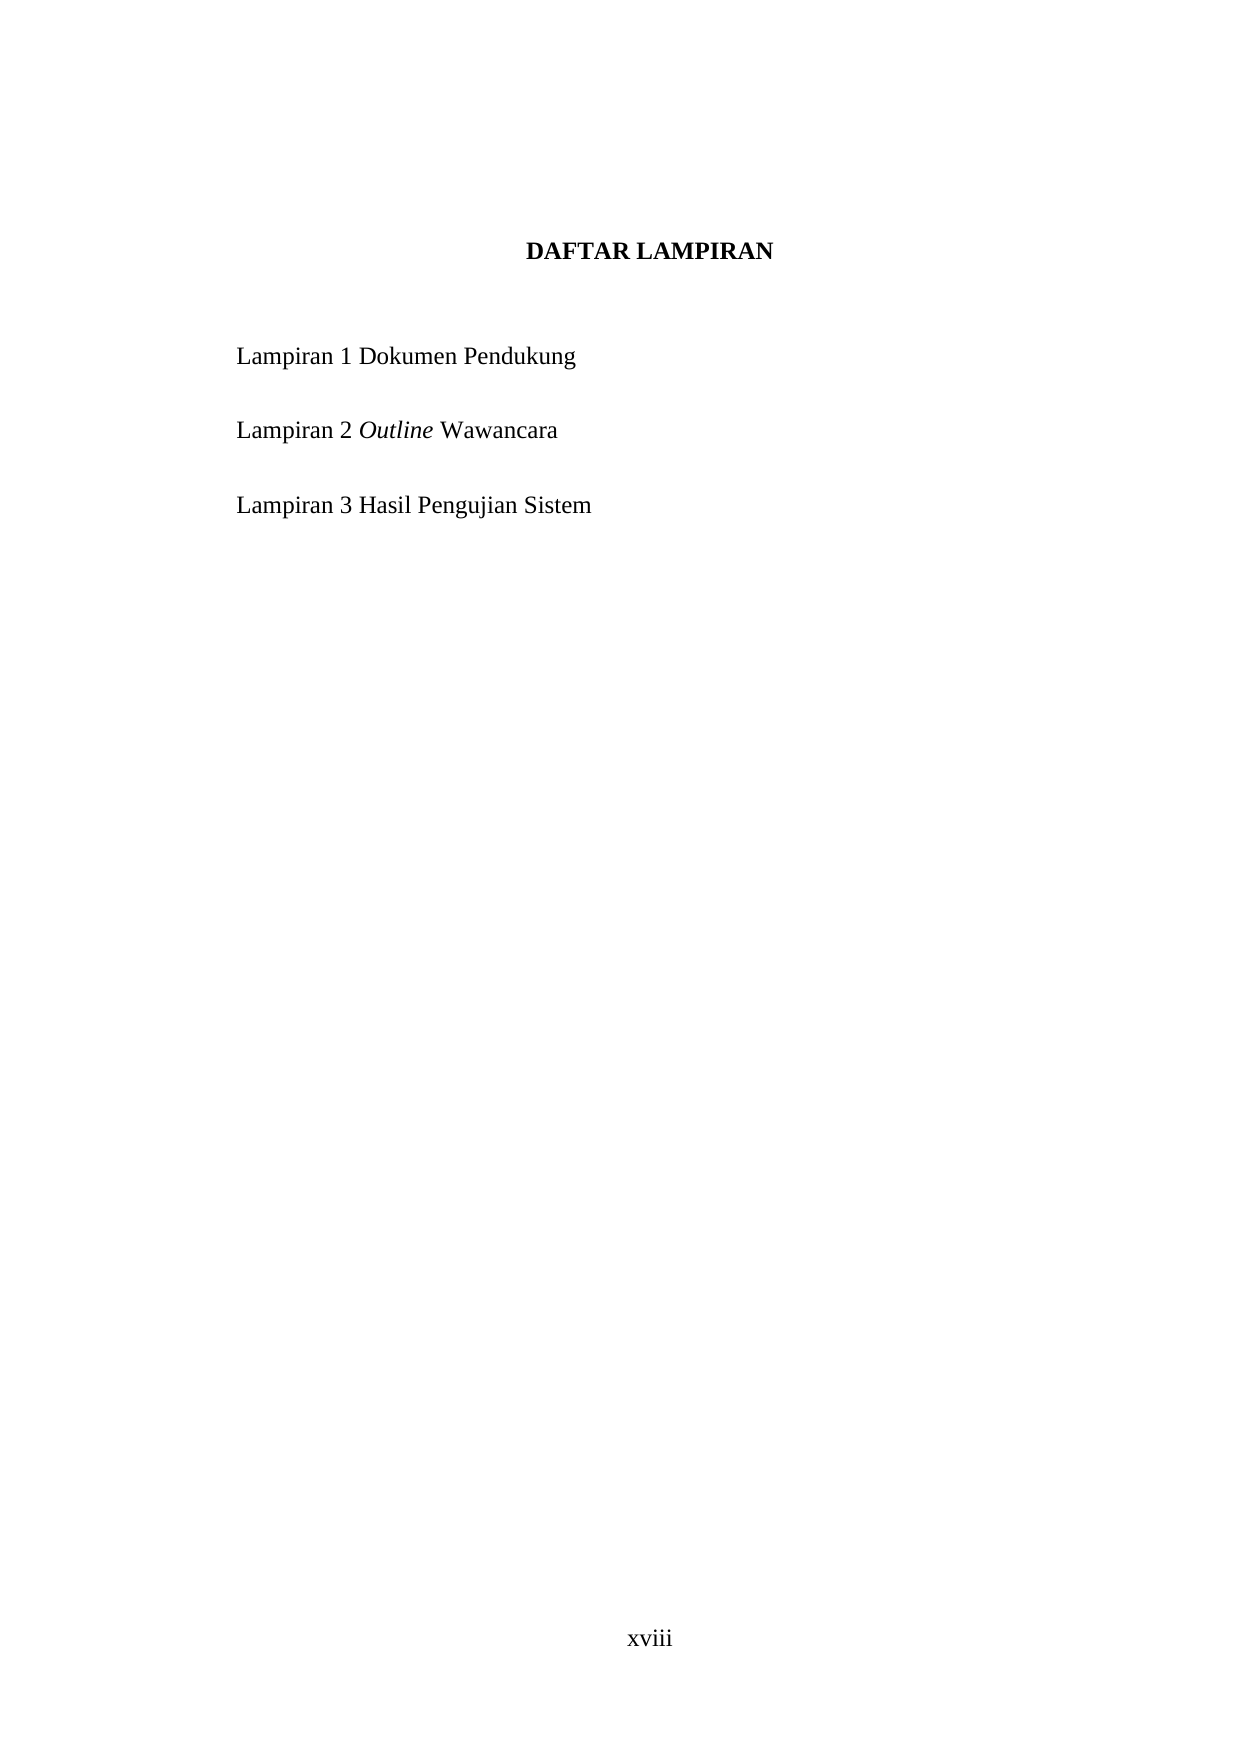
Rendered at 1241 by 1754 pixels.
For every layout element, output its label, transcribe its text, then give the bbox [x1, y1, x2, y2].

text Lampiran 2 Outline Wawancara [236, 416, 1063, 444]
text Lampiran 1 Dokumen Pendukung [236, 341, 1063, 370]
text Lampiran 3 Hasil Pengujian Sistem [236, 490, 1063, 518]
subtitle DAFTAR LAMPIRAN [236, 236, 1063, 265]
